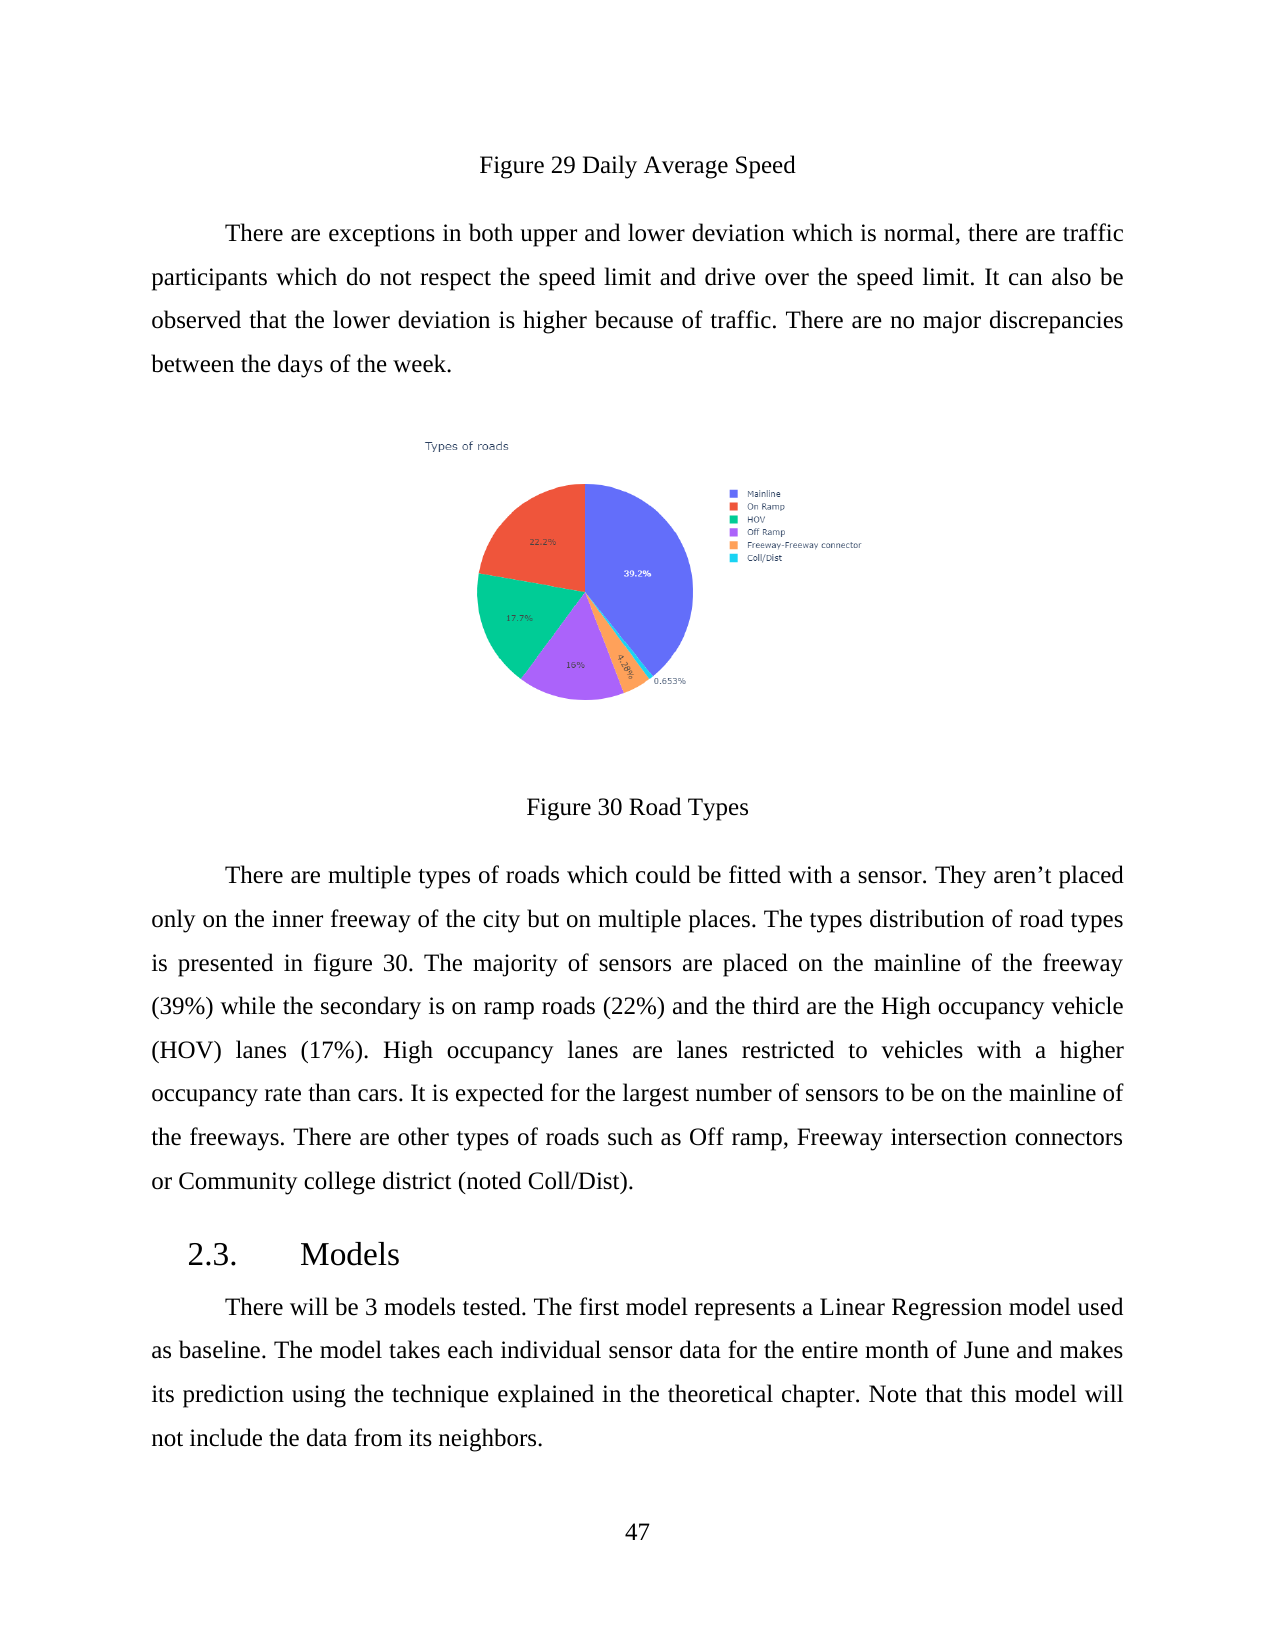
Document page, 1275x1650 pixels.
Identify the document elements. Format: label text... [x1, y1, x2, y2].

subtitle Models [187, 1234, 1125, 1272]
text There are exceptions in both upper and lower deviation which is normal, there are traffic participants which do not respect the speed limit and drive over the speed limit. It can also be observed that the lower deviation is higher because of traffic. There are no major discrepancies between the days of the week. [151, 218, 1125, 378]
picture [401, 416, 874, 754]
text There are multiple types of roads which could be fitted with a sensor. They aren’t placed only on the inner freeway of the city but on multiple places. The types distribution of road types is presented in figure 30. The majority of sensors are placed on the mainline of the freeway (39%) while the secondary is on ramp roads (22%) and the third are the High occupancy vehicle (HOV) lanes (17%). High occupancy lanes are lanes restricted to vehicles with a higher occupancy rate than cars. It is expected for the largest number of sensors to be on the mainline of the freeways. There are other types of roads such as Off ramp, Freeway intersection connectors or Community college district (noted Coll/Dist). [150, 860, 1125, 1194]
text There will be 3 models tested. The first model represents a Linear Regression model used as baseline. The model takes each individual sensor data for the entire month of June and makes its prediction using the technique explained in the theoretical chapter. Note that this model will not include the data from its neighbors. [151, 1292, 1125, 1452]
